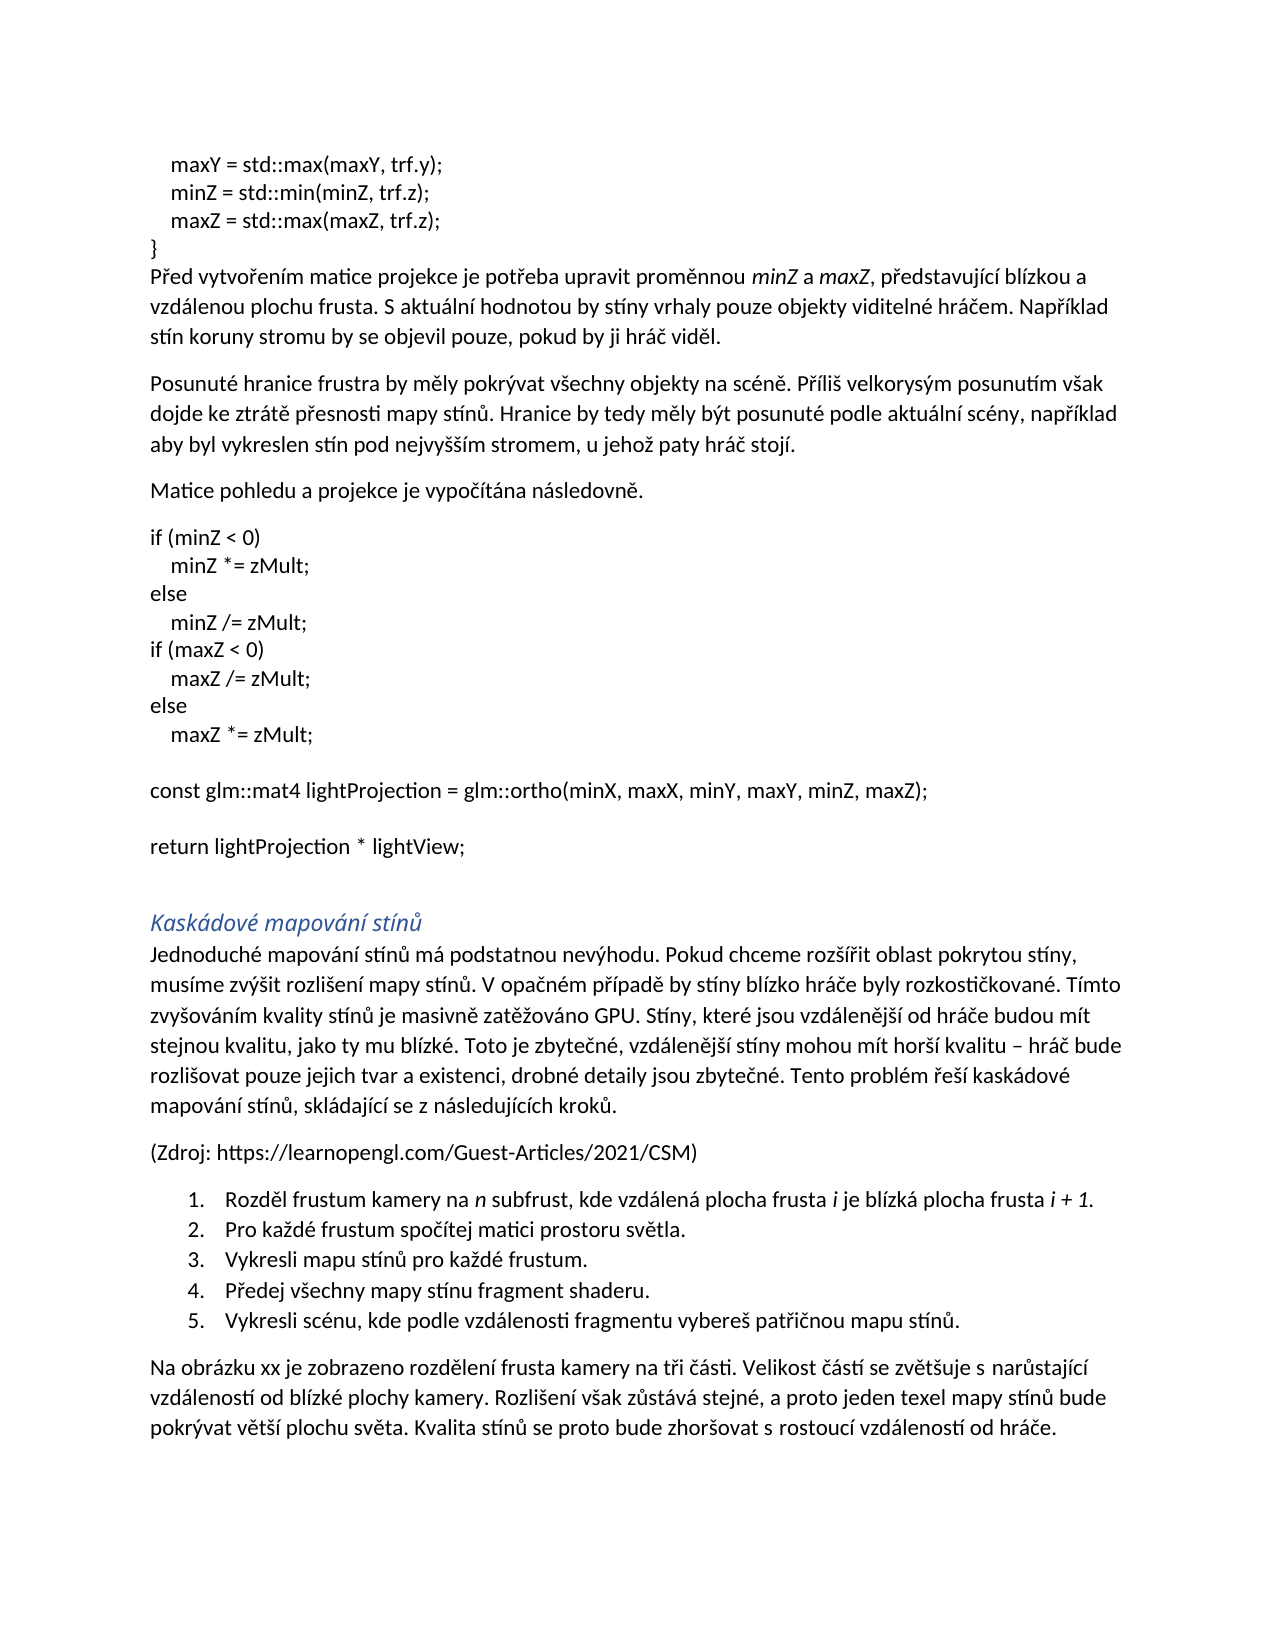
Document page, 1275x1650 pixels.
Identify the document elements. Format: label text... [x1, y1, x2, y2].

text } [150, 234, 1125, 262]
text minZ /= zMult; [150, 608, 1125, 636]
list Rozděl frustum kamery na n subfrust, kde vzdálená plocha frusta i je blízká plocha frusta i + 1. [187, 1185, 1125, 1213]
text maxZ = std::max(maxZ, trf.z); [150, 206, 1125, 234]
list Vykresli scénu, kde podle vzdálenosti fragmentu vybereš patřičnou mapu stínů. [187, 1306, 1125, 1334]
text if (minZ < 0) [150, 523, 1125, 552]
text Posunuté hranice frustra by měly pokrývat všechny objekty na scéně. Příliš velkorysým posunutím však dojde ke ztrátě přesnosti mapy stínů. Hranice by tedy měly být posunuté podle aktuální scény, například aby byl vykreslen stín pod nejvyšším stromem, u jehož paty hráč stojí. [150, 369, 1125, 458]
text maxZ *= zMult; [150, 720, 1125, 748]
text const glm::mat4 lightProjection = glm::ortho(minX, maxX, minY, maxY, minZ, maxZ); [150, 776, 1125, 804]
list Vykresli mapu stínů pro každé frustum. [187, 1246, 1125, 1274]
text (Zdroj: https://learnopengl.com/Guest-Articles/2021/CSM) [150, 1138, 1125, 1166]
text return lightProjection * lightView; [150, 832, 1125, 860]
subtitle Kaskádové mapování stínů [150, 907, 1125, 938]
text maxY = std::max(maxY, trf.y); [150, 150, 1125, 178]
text else [150, 579, 1125, 608]
text Matice pohledu a projekce je vypočítána následovně. [150, 477, 1125, 505]
text Jednoduché mapování stínů má podstatnou nevýhodu. Pokud chceme rozšířit oblast pokrytou stíny, musíme zvýšit rozlišení mapy stínů. V opačném případě by stíny blízko hráče byly rozkostičkované. Tímto zvyšováním kvality stínů je masivně zatěžováno GPU. Stíny, které jsou vzdálenější od hráče budou mít stejnou kvalitu, jako ty mu blízké. Toto je zbytečné, vzdálenější stíny mohou mít horší kvalitu – hráč bude rozlišovat pouze jejich tvar a existenci, drobné detaily jsou zbytečné. Tento problém řeší kaskádové mapování stínů, skládající se z následujících kroků. [150, 940, 1125, 1119]
list Pro každé frustum spočítej matici prostoru světla. [187, 1215, 1125, 1243]
text Před vytvořením matice projekce je potřeba upravit proměnnou minZ a maxZ, představující blízkou a vzdálenou plochu frusta. S aktuální hodnotou by stíny vrhaly pouze objekty viditelné hráčem. Například stín koruny stromu by se objevil pouze, pokud by ji hráč viděl. [150, 262, 1125, 351]
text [150, 1353, 1125, 1441]
text else [150, 692, 1125, 720]
text if (maxZ < 0) [150, 636, 1125, 664]
list Předej všechny mapy stínu fragment shaderu. [187, 1276, 1125, 1304]
text maxZ /= zMult; [150, 664, 1125, 692]
text minZ *= zMult; [150, 552, 1125, 579]
text minZ = std::min(minZ, trf.z); [150, 178, 1125, 206]
